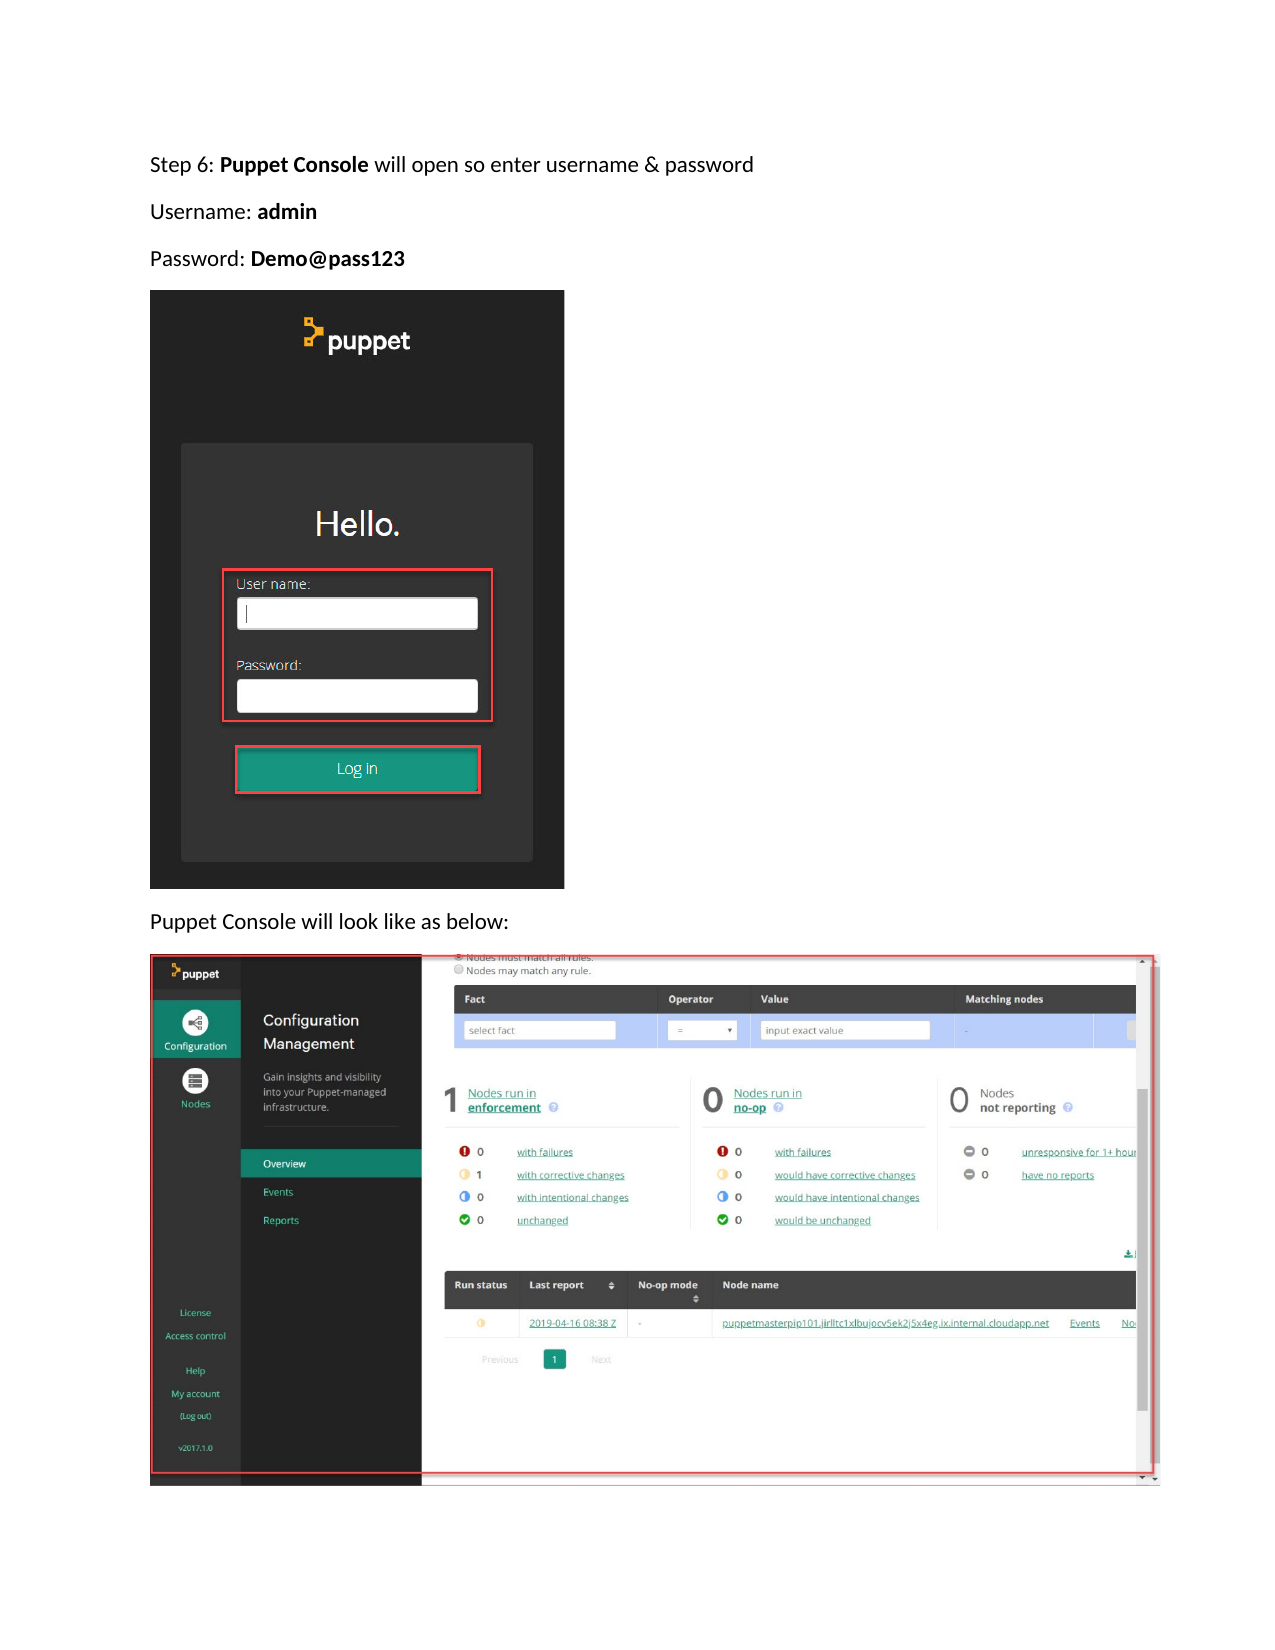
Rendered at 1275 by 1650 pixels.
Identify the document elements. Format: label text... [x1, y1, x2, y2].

text Username: admin [150, 197, 1125, 225]
text Step 6: Puppet Console will open so enter username & password [150, 150, 1125, 178]
picture [150, 290, 565, 889]
text Puppet Console will look like as below: [150, 907, 1125, 935]
text Password: Demo@pass123 [150, 244, 1125, 272]
picture [150, 954, 1161, 1486]
